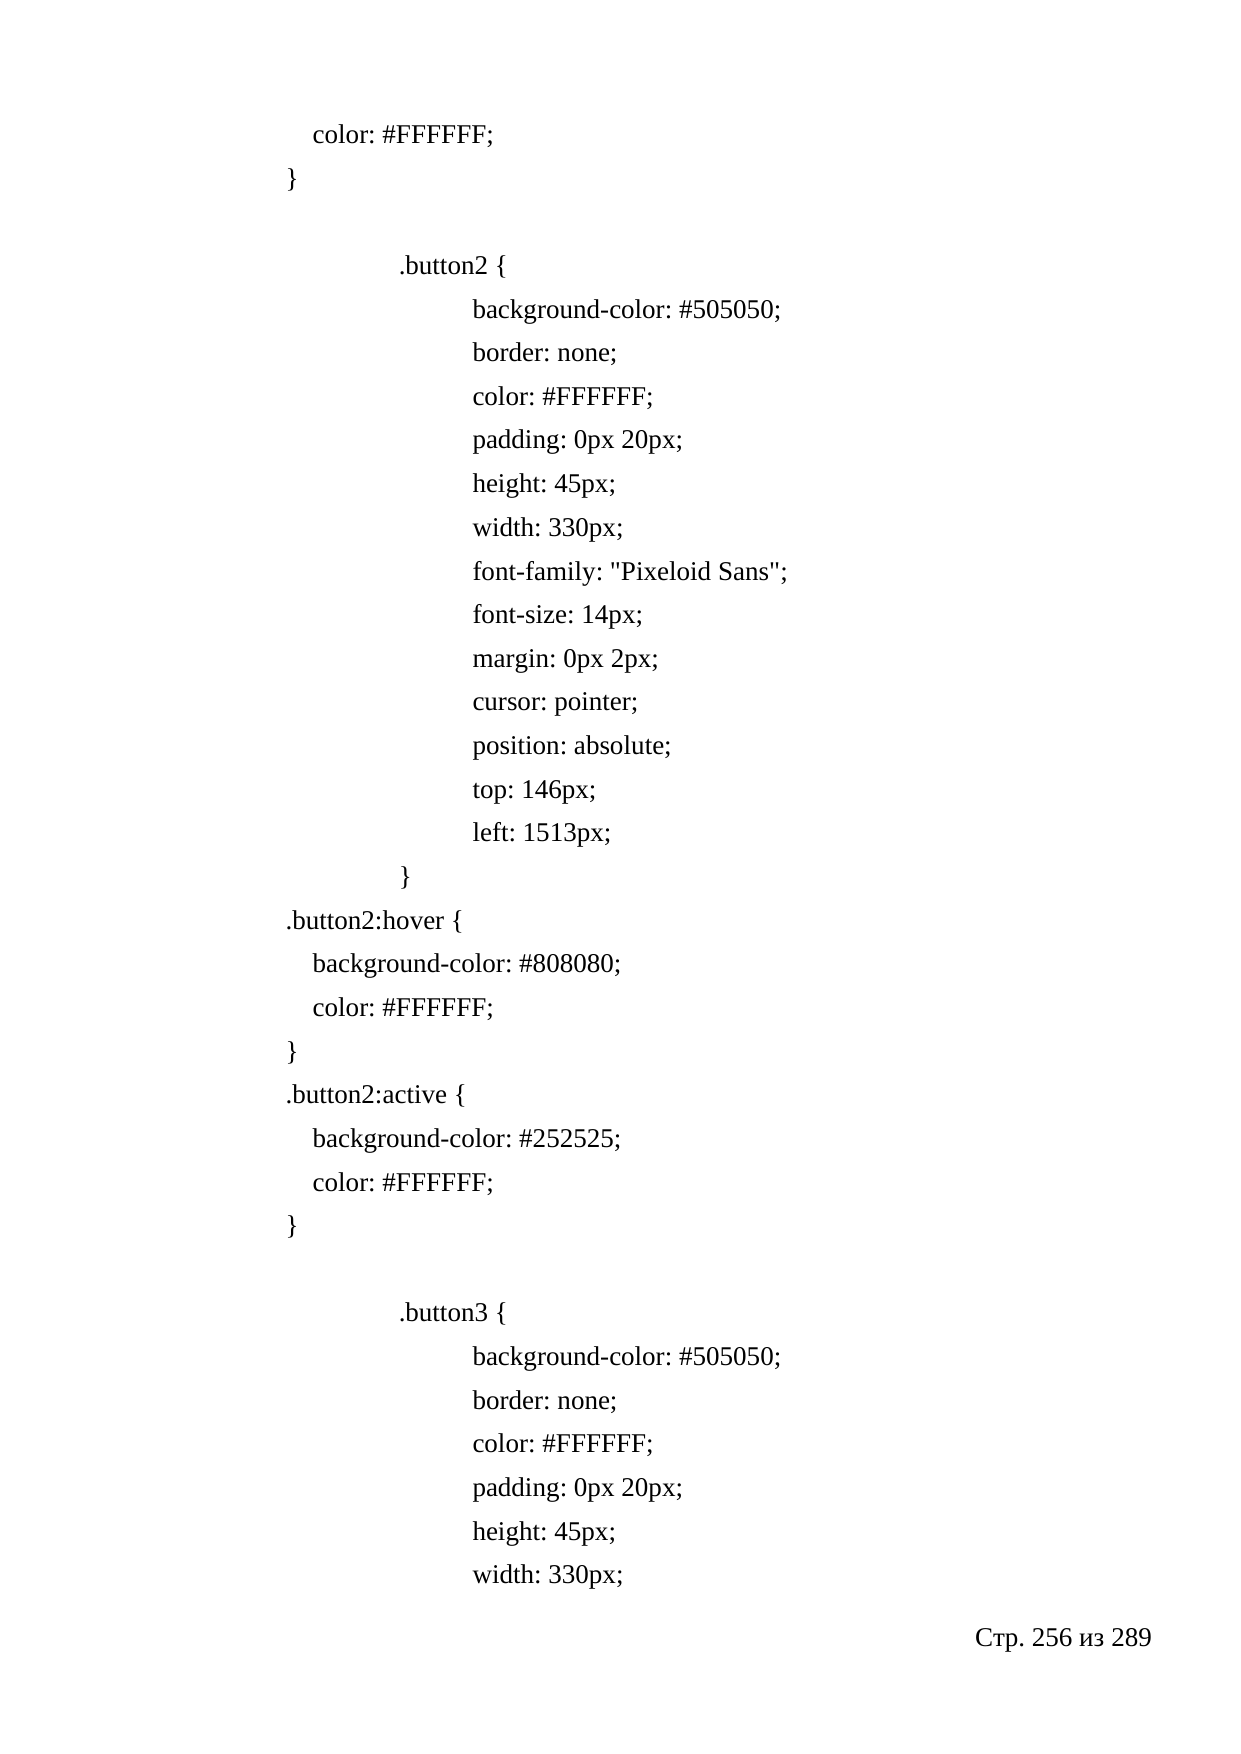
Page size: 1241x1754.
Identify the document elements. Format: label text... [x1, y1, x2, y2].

text } [177, 162, 1152, 193]
text margin: 0px 2px; [177, 642, 1152, 673]
text width: 330px; [177, 511, 1152, 542]
text height: 45px; [177, 467, 1152, 498]
text .button2:hover { [177, 904, 1152, 935]
text border: none; [177, 1384, 1152, 1415]
text font-family: "Pixeloid Sans"; [177, 554, 1152, 586]
text cursor: pointer; [177, 686, 1152, 717]
text background-color: #808080; [177, 947, 1152, 978]
text background-color: #252525; [177, 1122, 1152, 1153]
text padding: 0px 20px; [177, 1471, 1152, 1502]
text .button2 { [177, 249, 1152, 280]
text padding: 0px 20px; [177, 424, 1152, 455]
text font-size: 14px; [177, 598, 1152, 629]
text color: #FFFFFF; [177, 1166, 1152, 1197]
text background-color: #505050; [177, 1340, 1152, 1371]
text color: #FFFFFF; [177, 991, 1152, 1022]
text color: #FFFFFF; [177, 1427, 1152, 1459]
text width: 330px; [177, 1558, 1152, 1589]
text height: 45px; [177, 1515, 1152, 1546]
text border: none; [177, 336, 1152, 367]
text top: 146px; [177, 773, 1152, 804]
text } [177, 1209, 1152, 1240]
text .button3 { [177, 1297, 1152, 1328]
text color: #FFFFFF; [177, 380, 1152, 411]
text color: #FFFFFF; [177, 118, 1152, 149]
text left: 1513px; [177, 816, 1152, 848]
text .button2:active { [177, 1078, 1152, 1109]
text background-color: #505050; [177, 293, 1152, 324]
text } [177, 860, 1152, 891]
text position: absolute; [177, 729, 1152, 760]
text } [177, 1035, 1152, 1066]
